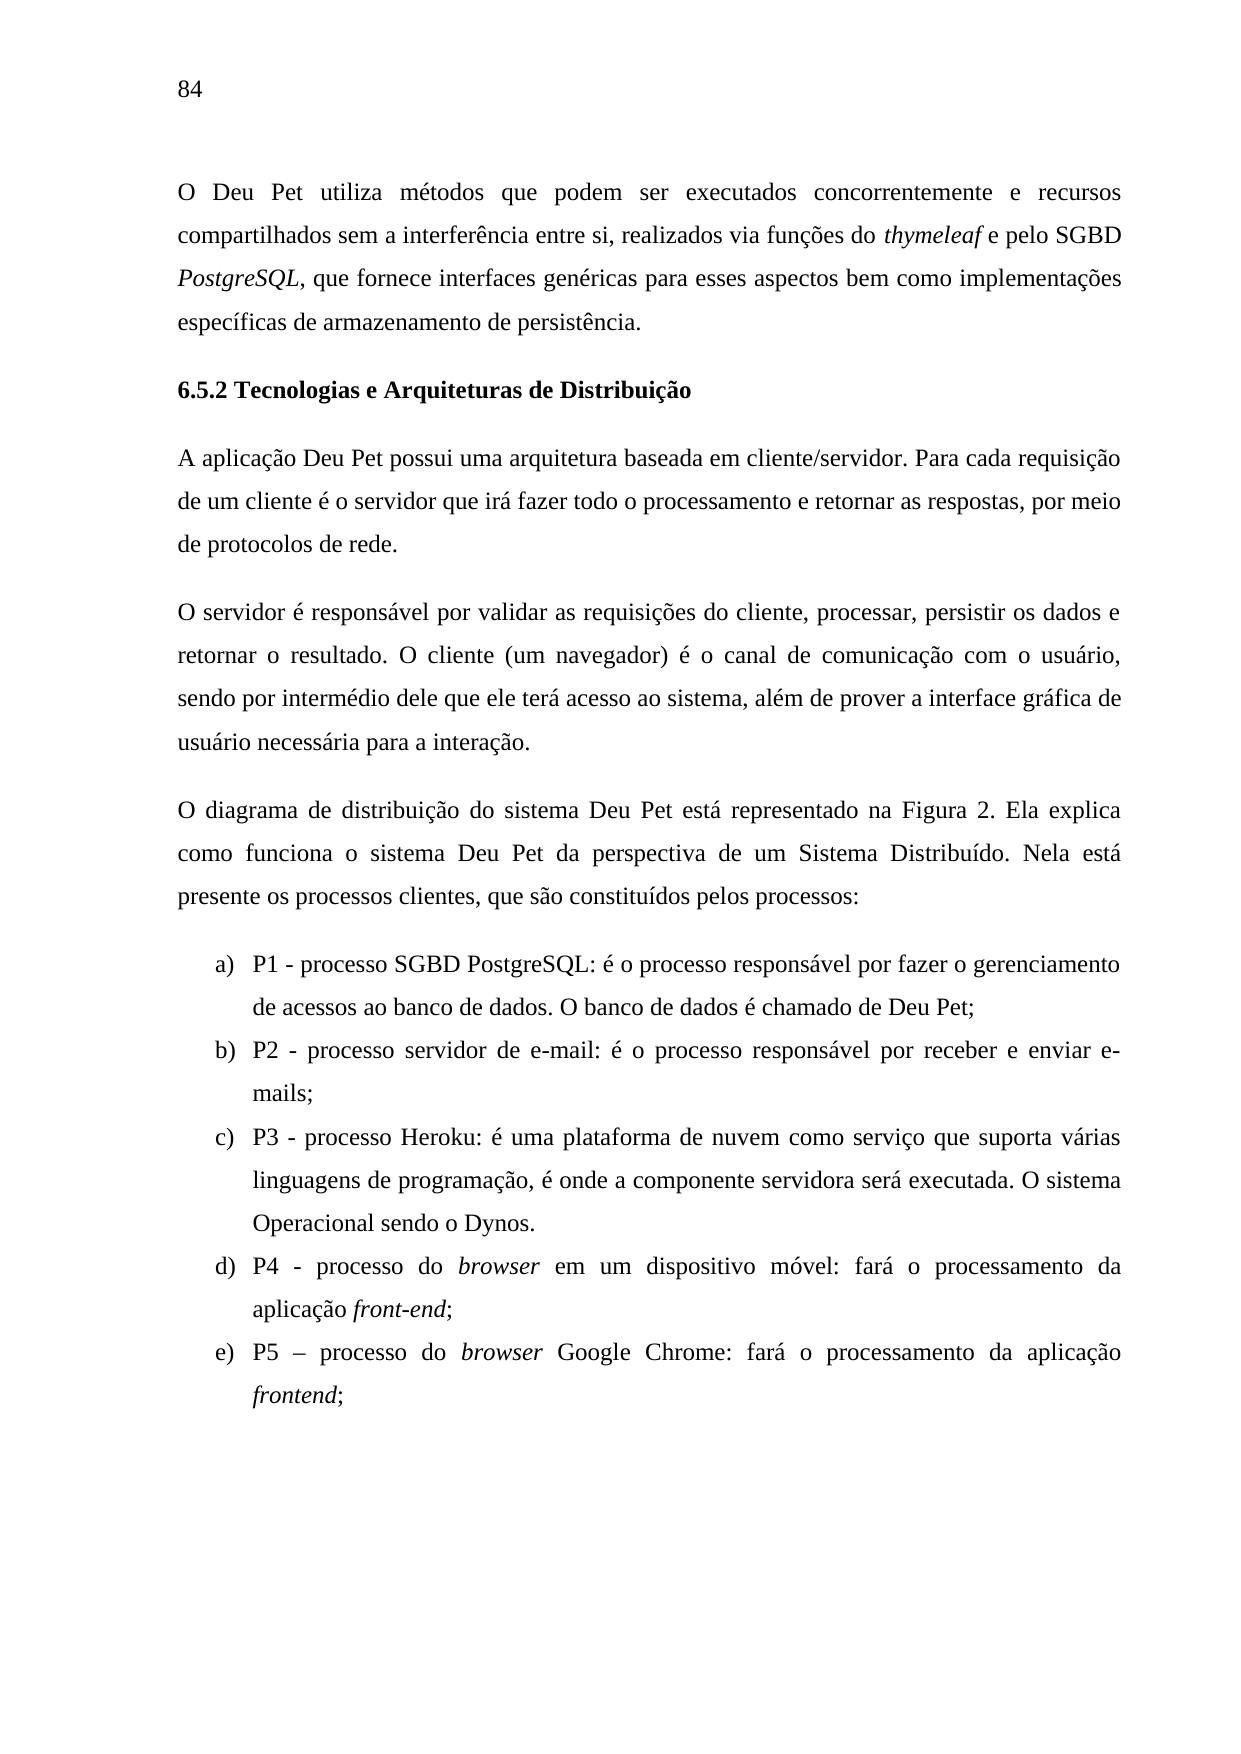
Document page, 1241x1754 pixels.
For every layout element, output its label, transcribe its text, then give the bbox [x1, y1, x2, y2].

list P3 - processo Heroku: é uma plataforma de nuvem como serviço que suporta várias linguagens de programação, é onde a componente servidora será executada. O sistema Operacional sendo o Dynos. [215, 1122, 1122, 1237]
text O servidor é responsável por validar as requisições do cliente, processar, persistir os dados e retornar o resultado. O cliente (um navegador) é o canal de comunicação com o usuário, sendo por intermédio dele que ele terá acesso ao sistema, além de prover a interface gráfica de usuário necessária para a interação. [177, 597, 1122, 755]
text A aplicação Deu Pet possui uma arquitetura baseada em cliente/servidor. Para cada requisição de um cliente é o servidor que irá fazer todo o processamento e retornar as respostas, por meio de protocolos de rede. [177, 443, 1122, 558]
text O diagrama de distribuição do sistema Deu Pet está representado na Figura 2. Ela explica como funciona o sistema Deu Pet da perspectiva de um Sistema Distribuído. Nela está presente os processos clientes, que são constituídos pelos processos: [177, 795, 1122, 910]
subtitle 6.5.2 Tecnologias e Arquiteturas de Distribuição [177, 375, 1122, 403]
text O Deu Pet utiliza métodos que podem ser executados concorrentemente e recursos compartilhados sem a interferência entre si, realizados via funções do thymeleaf e pelo SGBD PostgreSQL, que fornece interfaces genéricas para esses aspectos bem como implementações específicas de armazenamento de persistência. [177, 177, 1122, 335]
list P5 – processo do browser Google Chrome: fará o processamento da aplicação frontend; [215, 1337, 1122, 1409]
list P1 - processo SGBD PostgreSQL: é o processo responsável por fazer o gerenciamento de acessos ao banco de dados. O banco de dados é chamado de Deu Pet; [215, 949, 1122, 1021]
list P4 - processo do browser em um dispositivo móvel: fará o processamento da aplicação front-end; [215, 1251, 1122, 1323]
list P2 - processo servidor de e-mail: é o processo responsável por receber e enviar e-mails; [215, 1035, 1122, 1107]
